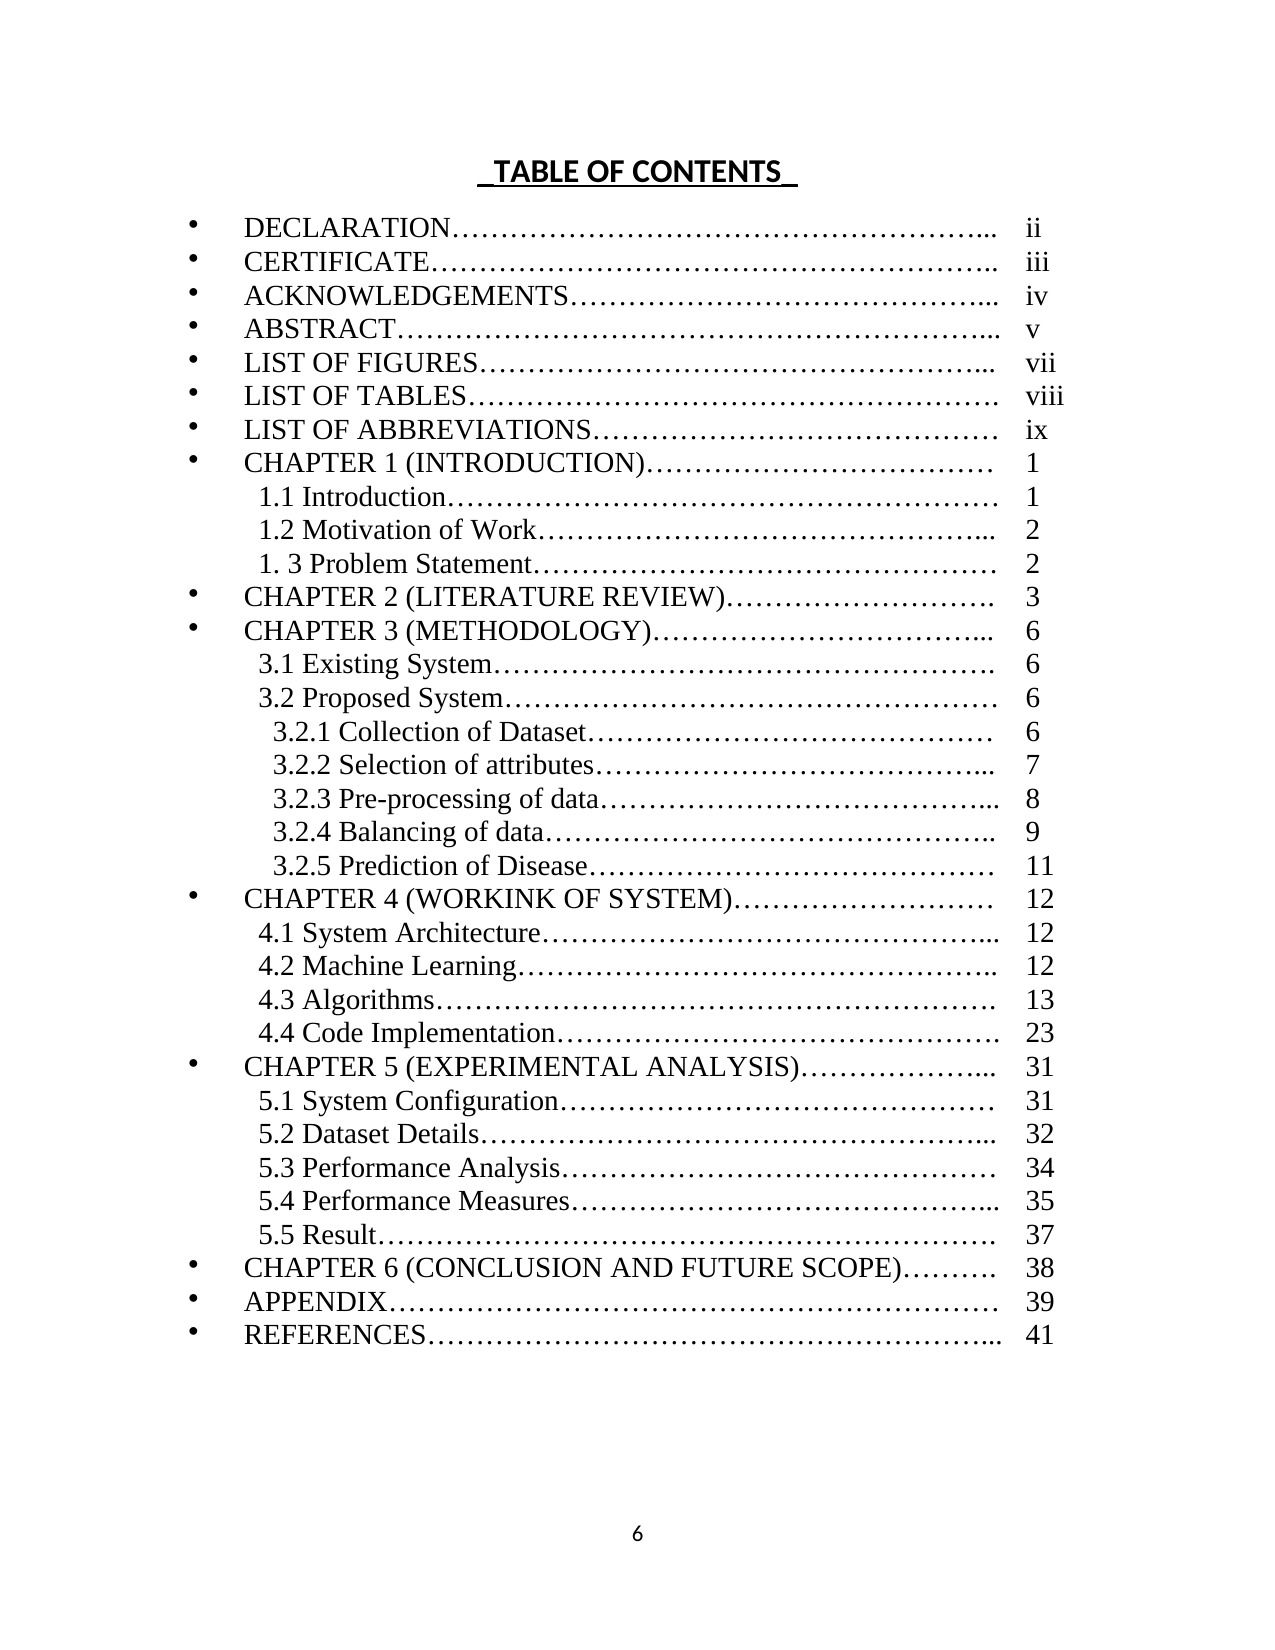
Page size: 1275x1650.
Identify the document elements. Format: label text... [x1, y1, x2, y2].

table_cell 12 12 12 13 23 [1014, 881, 1125, 1049]
table_cell CHAPTER 2 (LITERATURE REVIEW)………………………. [232, 580, 1014, 613]
table_cell ABSTRACT……………………………………………………... [232, 311, 1014, 345]
table_cell viii [1014, 378, 1125, 412]
table_cell LIST OF TABLES………………………………………………. [232, 378, 1014, 412]
table_cell vii [1014, 345, 1125, 378]
table_cell [150, 1049, 232, 1250]
table_cell APPENDIX……………………………………………………… [232, 1284, 1014, 1317]
table_cell CHAPTER 4 (WORKINK OF SYSTEM)……………………… 4.1 System Architecture………………………………………... 4.2 Machine Learning………………………………………….. 4.3 Algorithms…………………………………………………. 4.4 Code Implementation………………………………………. [232, 881, 1014, 1049]
table_cell [150, 412, 232, 445]
table_cell 1 1 2 2 [1014, 445, 1125, 579]
table_cell CHAPTER 1 (INTRODUCTION)……………………………… 1.1 Introduction………………………………………………… 1.2 Motivation of Work………………………………………... 1. 3 Problem Statement………………………………………… [232, 445, 1014, 579]
table_cell 39 [1014, 1284, 1125, 1317]
table_cell 6 6 6 6 7 8 9 11 [1014, 613, 1125, 881]
table_cell CHAPTER 3 (METHODOLOGY)……………………………... 3.1 Existing System……………………………………………. 3.2 Proposed System…………………………………………… 3.2.1 Collection of Dataset…………………………………… 3.2.2 Selection of attributes…………………………………... 3.2.3 Pre-processing of data…………………………………... 3.2.4 Balancing of data……………………………………….. 3.2.5 Prediction of Disease…………………………………… [232, 613, 1014, 881]
table_cell 31 31 32 34 35 37 [1014, 1049, 1125, 1250]
table_cell LIST OF ABBREVIATIONS…………………………………… [232, 412, 1014, 445]
table_cell LIST OF FIGURES……………………………………………... [232, 345, 1014, 378]
table_cell ix [1014, 412, 1125, 445]
table_cell iii [1014, 244, 1125, 278]
table_cell v [1014, 311, 1125, 345]
table_cell [150, 613, 232, 881]
table_cell [150, 881, 232, 1049]
table_header DECLARATION………………………………………………... [232, 211, 1014, 244]
table_cell ACKNOWLEDGEMENTS……………………………………... [232, 278, 1014, 311]
table_cell [150, 1284, 232, 1317]
table_cell 38 [1014, 1250, 1125, 1284]
table_cell [150, 580, 232, 613]
table_header [150, 211, 232, 244]
table_cell [150, 445, 232, 579]
text _TABLE OF CONTENTS_ [150, 150, 1125, 191]
table_cell CERTIFICATE………………………………………………….. [232, 244, 1014, 278]
table_cell [150, 378, 232, 412]
table_cell 41 [1014, 1318, 1125, 1351]
table_cell [150, 244, 232, 278]
table_cell CHAPTER 5 (EXPERIMENTAL ANALYSIS)………………... 5.1 System Configuration……………………………………… 5.2 Dataset Details……………………………………………... 5.3 Performance Analysis……………………………………… 5.4 Performance Measures……………………………………... 5.5 Result………………………………………………………. [232, 1049, 1014, 1250]
table_cell iv [1014, 278, 1125, 311]
table_cell [150, 345, 232, 378]
table_cell [150, 1250, 232, 1284]
table_cell [150, 1318, 232, 1351]
table_cell [150, 278, 232, 311]
table_cell 3 [1014, 580, 1125, 613]
table_header ii [1014, 211, 1125, 244]
table_cell [150, 311, 232, 345]
table_cell REFERENCES…………………………………………………... [232, 1318, 1014, 1351]
table_cell CHAPTER 6 (CONCLUSION AND FUTURE SCOPE)………. [232, 1250, 1014, 1284]
